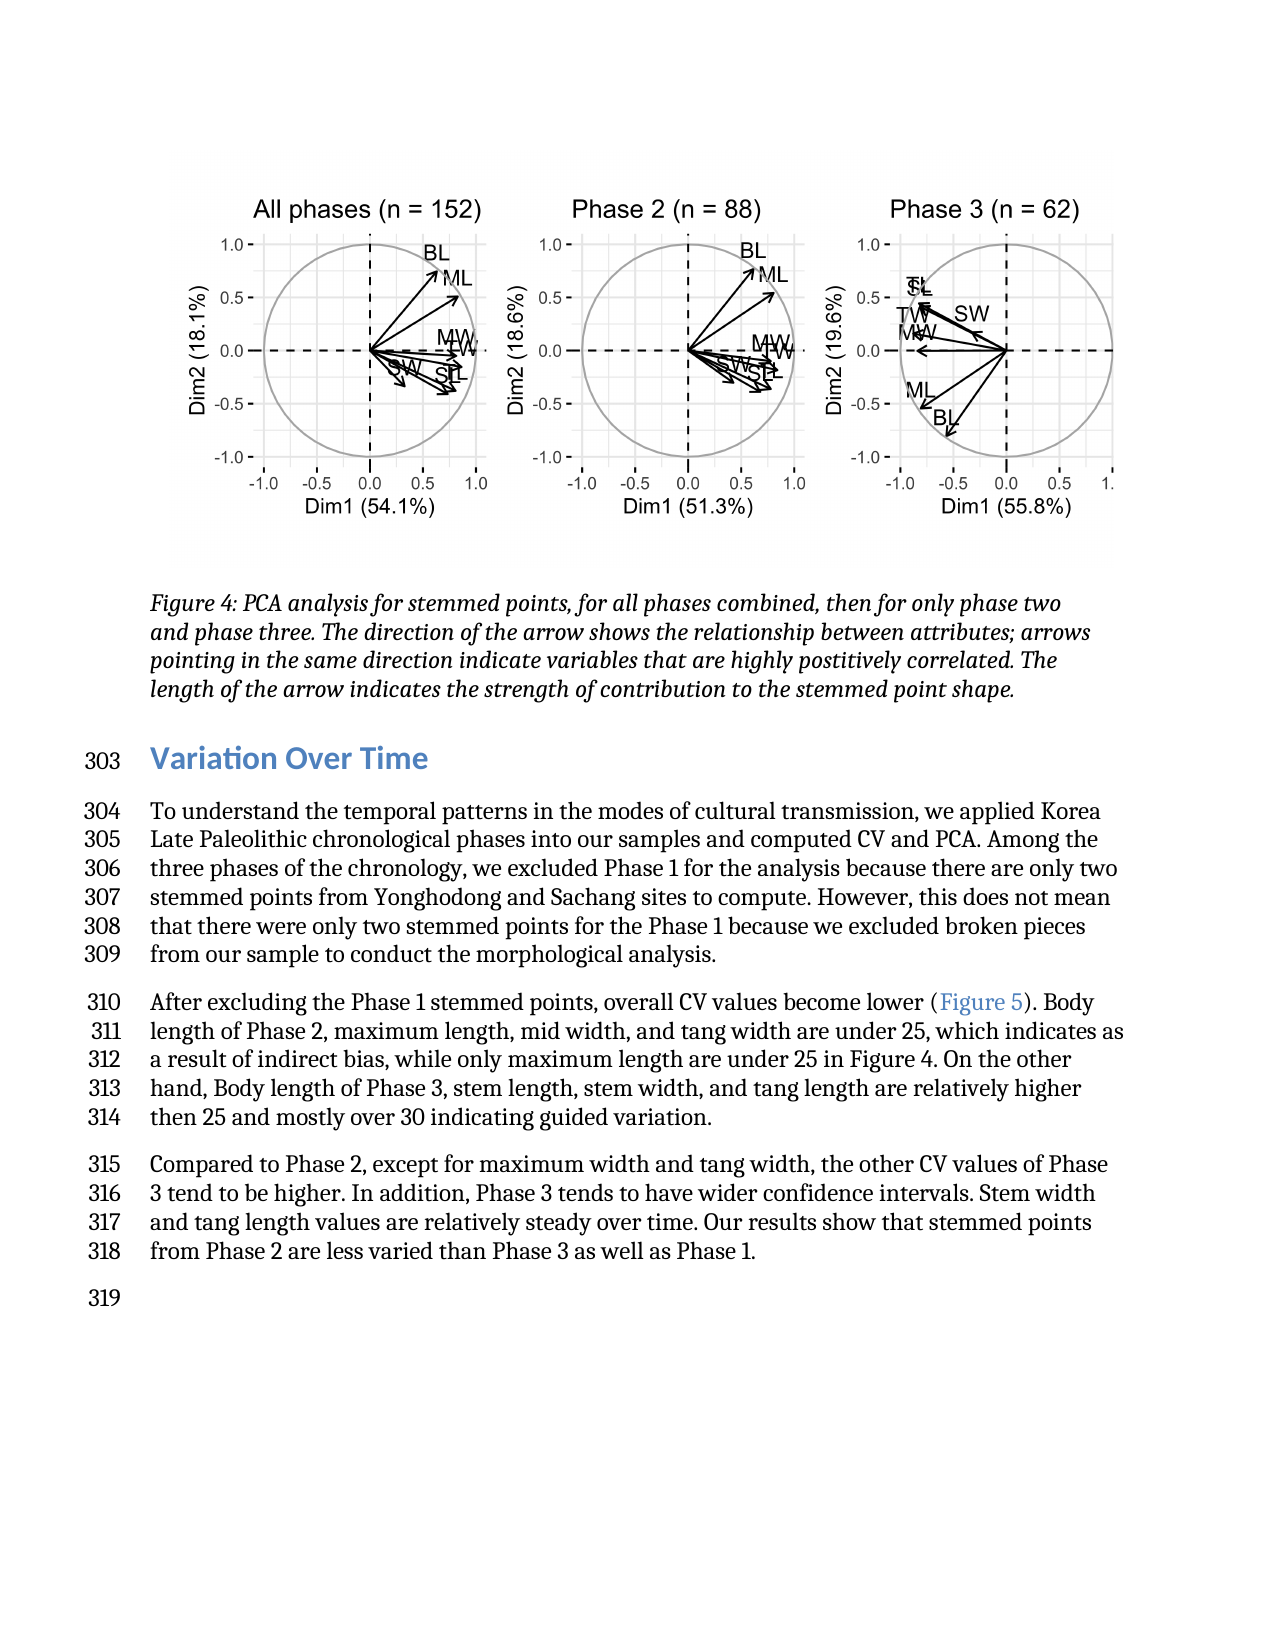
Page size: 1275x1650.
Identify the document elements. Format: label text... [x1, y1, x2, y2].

subtitle Variation Over Time [150, 737, 1125, 778]
text After excluding the Phase 1 stemmed points, overall CV values become lower (Figure 5). Body length of Phase 2, maximum length, mid width, and tang width are under 25, which indicates as a result of indirect bias, while only maximum length are under 25 in Figure 4. On the other hand, Body length of Phase 3, stem length, stem width, and tang length are relatively higher then 25 and mostly over 30 indicating guided variation. [150, 988, 1125, 1132]
table_header Figure 4: PCA analysis for stemmed points, for all phases combined, then for only phase two and phase three. The direction of the arrow shows the relationship between attributes; arrows pointing in the same direction indicate variables that are highly postitively correlated. The length of the arrow indicates the strength of contribution to the stemmed point shape. [139, 150, 1114, 716]
text Compared to Phase 2, except for maximum width and tang width, the other CV values of Phase 3 tend to be higher. In addition, Phase 3 tends to have wider confidence intervals. Stem width and tang length values are relatively steady over time. Our results show that stemmed points from Phase 2 are less varied than Phase 3 as well as Phase 1. [150, 1150, 1125, 1265]
text To understand the temporal patterns in the modes of cultural transmission, we applied Korea Late Paleolithic chronological phases into our samples and computed CV and PCA. Among the three phases of the chronology, we excluded Phase 1 for the analysis because there are only two stemmed points from Yonghodong and Sachang sites to compute. However, this does not mean that there were only two stemmed points for the Phase 1 because we excluded broken pieces from our sample to conduct the morphological analysis. [150, 797, 1125, 969]
picture [168, 150, 1114, 568]
